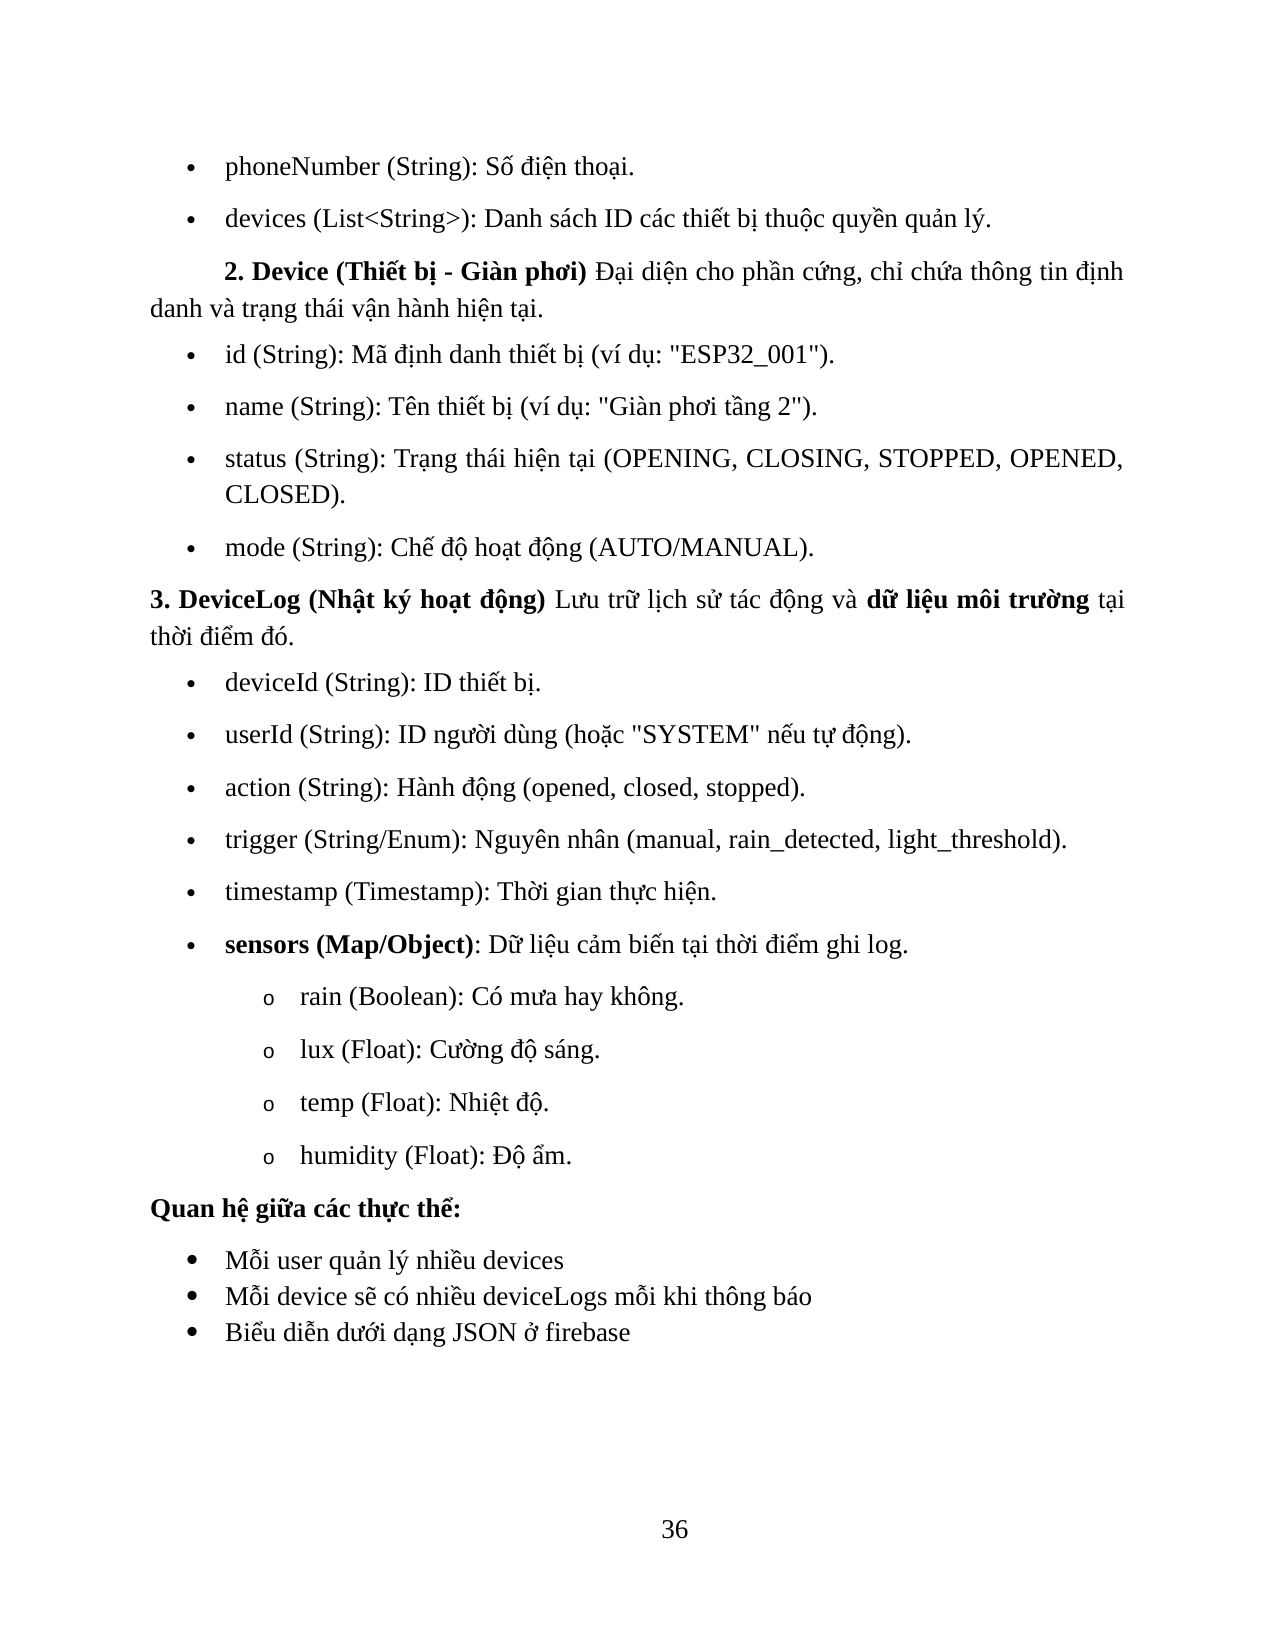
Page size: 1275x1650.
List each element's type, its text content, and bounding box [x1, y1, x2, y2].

list Biểu diễn dưới dạng JSON ở firebase [187, 1316, 1125, 1347]
list deviceId (String): ID thiết bị. [187, 666, 1125, 697]
list status (String): Trạng thái hiện tại (OPENING, CLOSING, STOPPED, OPENED, CLOSED). [187, 442, 1125, 509]
list humidity (Float): Độ ẩm. [262, 1139, 1125, 1171]
list trigger (String/Enum): Nguyên nhân (manual, rain_detected, light_threshold). [187, 823, 1125, 854]
list temp (Float): Nhiệt độ. [262, 1086, 1125, 1118]
list Mỗi user quản lý nhiều devices [187, 1244, 1125, 1276]
list lux (Float): Cường độ sáng. [262, 1033, 1125, 1065]
list devices (List<String>): Danh sách ID các thiết bị thuộc quyền quản lý. [187, 202, 1125, 233]
list rain (Boolean): Có mưa hay không. [262, 980, 1125, 1012]
text 3. DeviceLog (Nhật ký hoạt động) Lưu trữ lịch sử tác động và dữ liệu môi trường tại thời điểm đó. [150, 583, 1125, 651]
list timestamp (Timestamp): Thời gian thực hiện. [187, 876, 1125, 907]
list mode (String): Chế độ hoạt động (AUTO/MANUAL). [187, 531, 1125, 562]
list userId (String): ID người dùng (hoặc "SYSTEM" nếu tự động). [187, 718, 1125, 749]
list name (String): Tên thiết bị (ví dụ: "Giàn phơi tầng 2"). [187, 390, 1125, 421]
text Quan hệ giữa các thực thể: [150, 1192, 1125, 1223]
list action (String): Hành động (opened, closed, stopped). [187, 771, 1125, 802]
list Mỗi device sẽ có nhiều deviceLogs mỗi khi thông báo [187, 1280, 1125, 1312]
list sensors (Map/Object): Dữ liệu cảm biến tại thời điểm ghi log. [187, 928, 1125, 959]
list id (String): Mã định danh thiết bị (ví dụ: "ESP32_001"). [187, 338, 1125, 369]
list phoneNumber (String): Số điện thoại. [187, 150, 1125, 181]
text 2. Device (Thiết bị - Giàn phơi) Đại diện cho phần cứng, chỉ chứa thông tin định danh và trạng thái vận hành hiện tại. [150, 255, 1125, 323]
